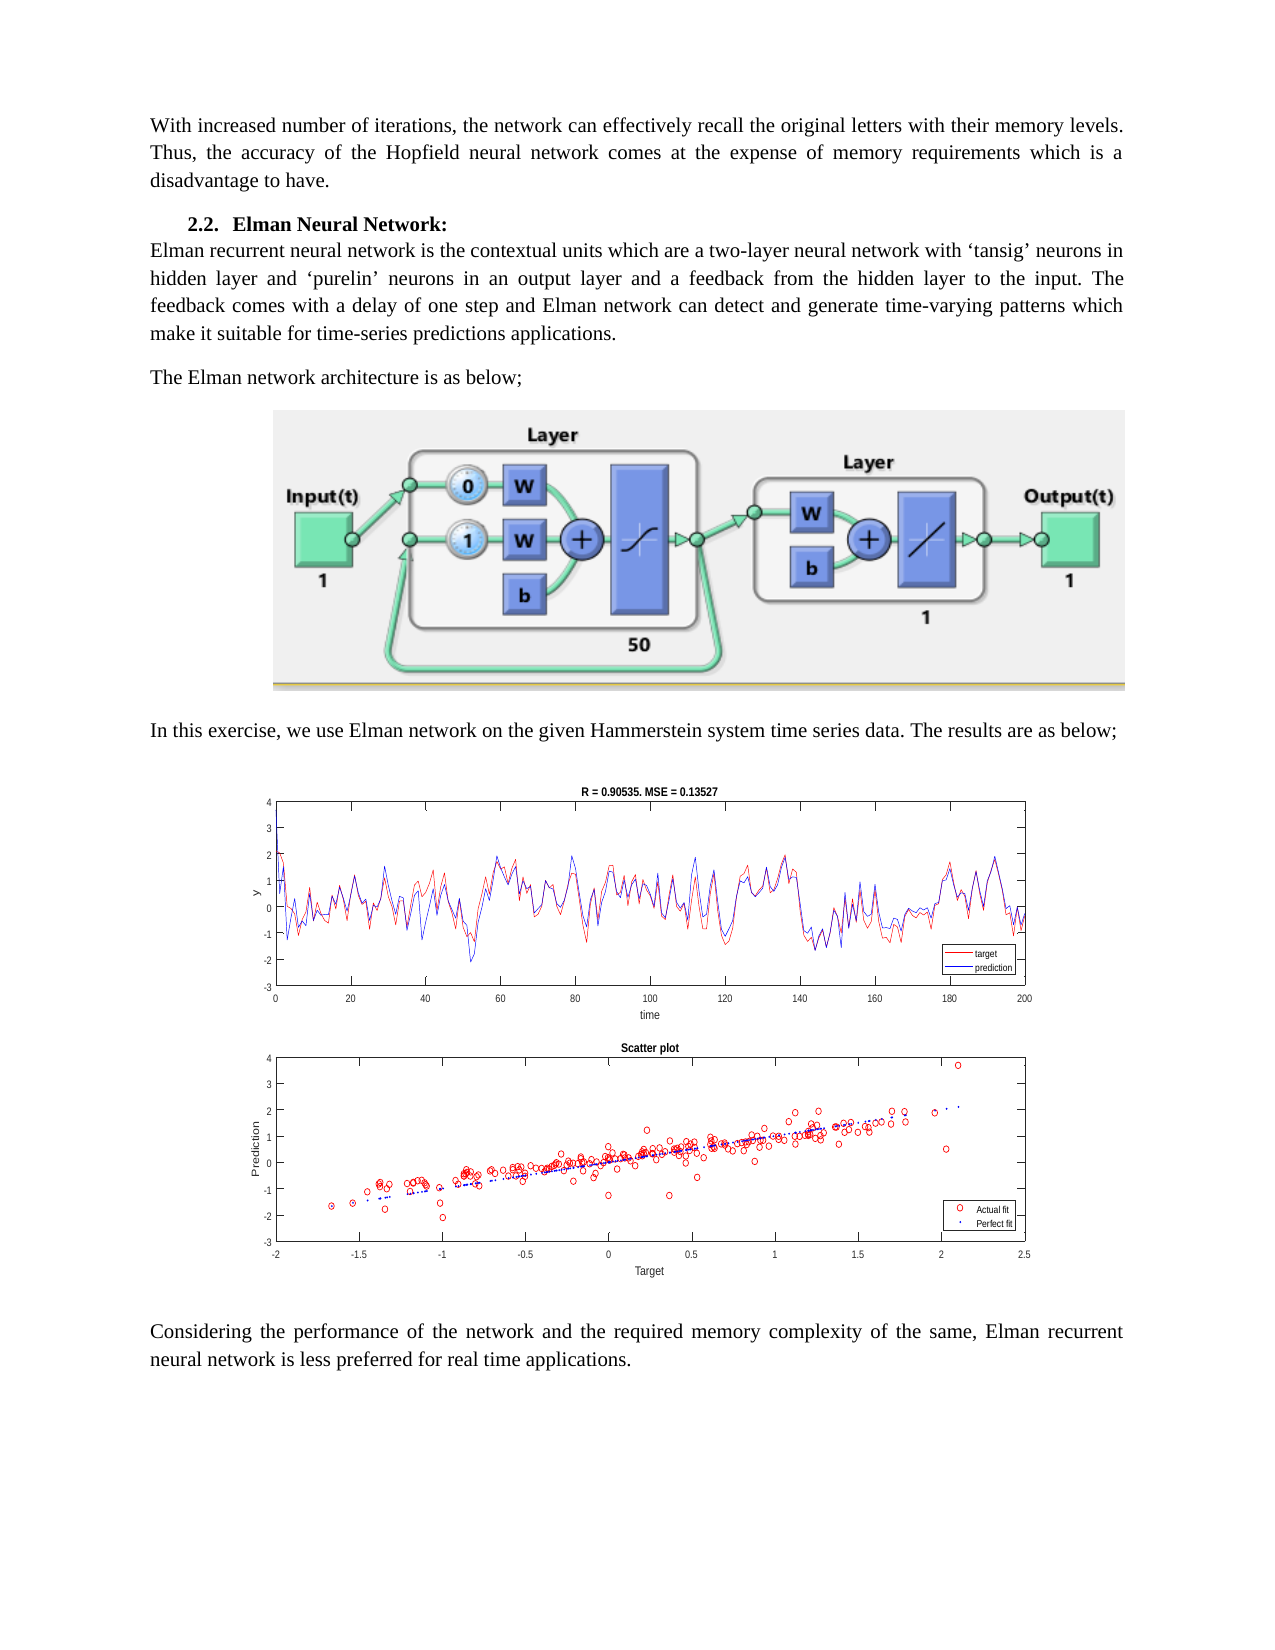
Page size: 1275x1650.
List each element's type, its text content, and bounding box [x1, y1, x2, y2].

text Considering the performance of the network and the required memory complexity of the same, Elman recurrent neural network is less preferred for real time applications. [150, 1319, 1125, 1371]
text With increased number of iterations, the network can effectively recall the original letters with their memory levels. Thus, the accuracy of the Hopfield neural network comes at the expense of memory requirements which is a disadvantage to have. [150, 112, 1125, 192]
picture [273, 410, 1125, 691]
subtitle Elman Neural Network: [187, 212, 1125, 236]
text The Elman network architecture is as below; [150, 365, 1125, 389]
text In this exercise, we use Elman network on the given Hammerstein system time series data. The results are as below; [150, 718, 1125, 742]
text Elman recurrent neural network is the contextual units which are a two-layer neural network with ‘tansig’ neurons in hidden layer and ‘purelin’ neurons in an output layer and a feedback from the hidden layer to the input. The feedback comes with a delay of one step and Elman network can detect and generate time-varying patterns which make it suitable for time-series predictions applications. [150, 238, 1125, 345]
